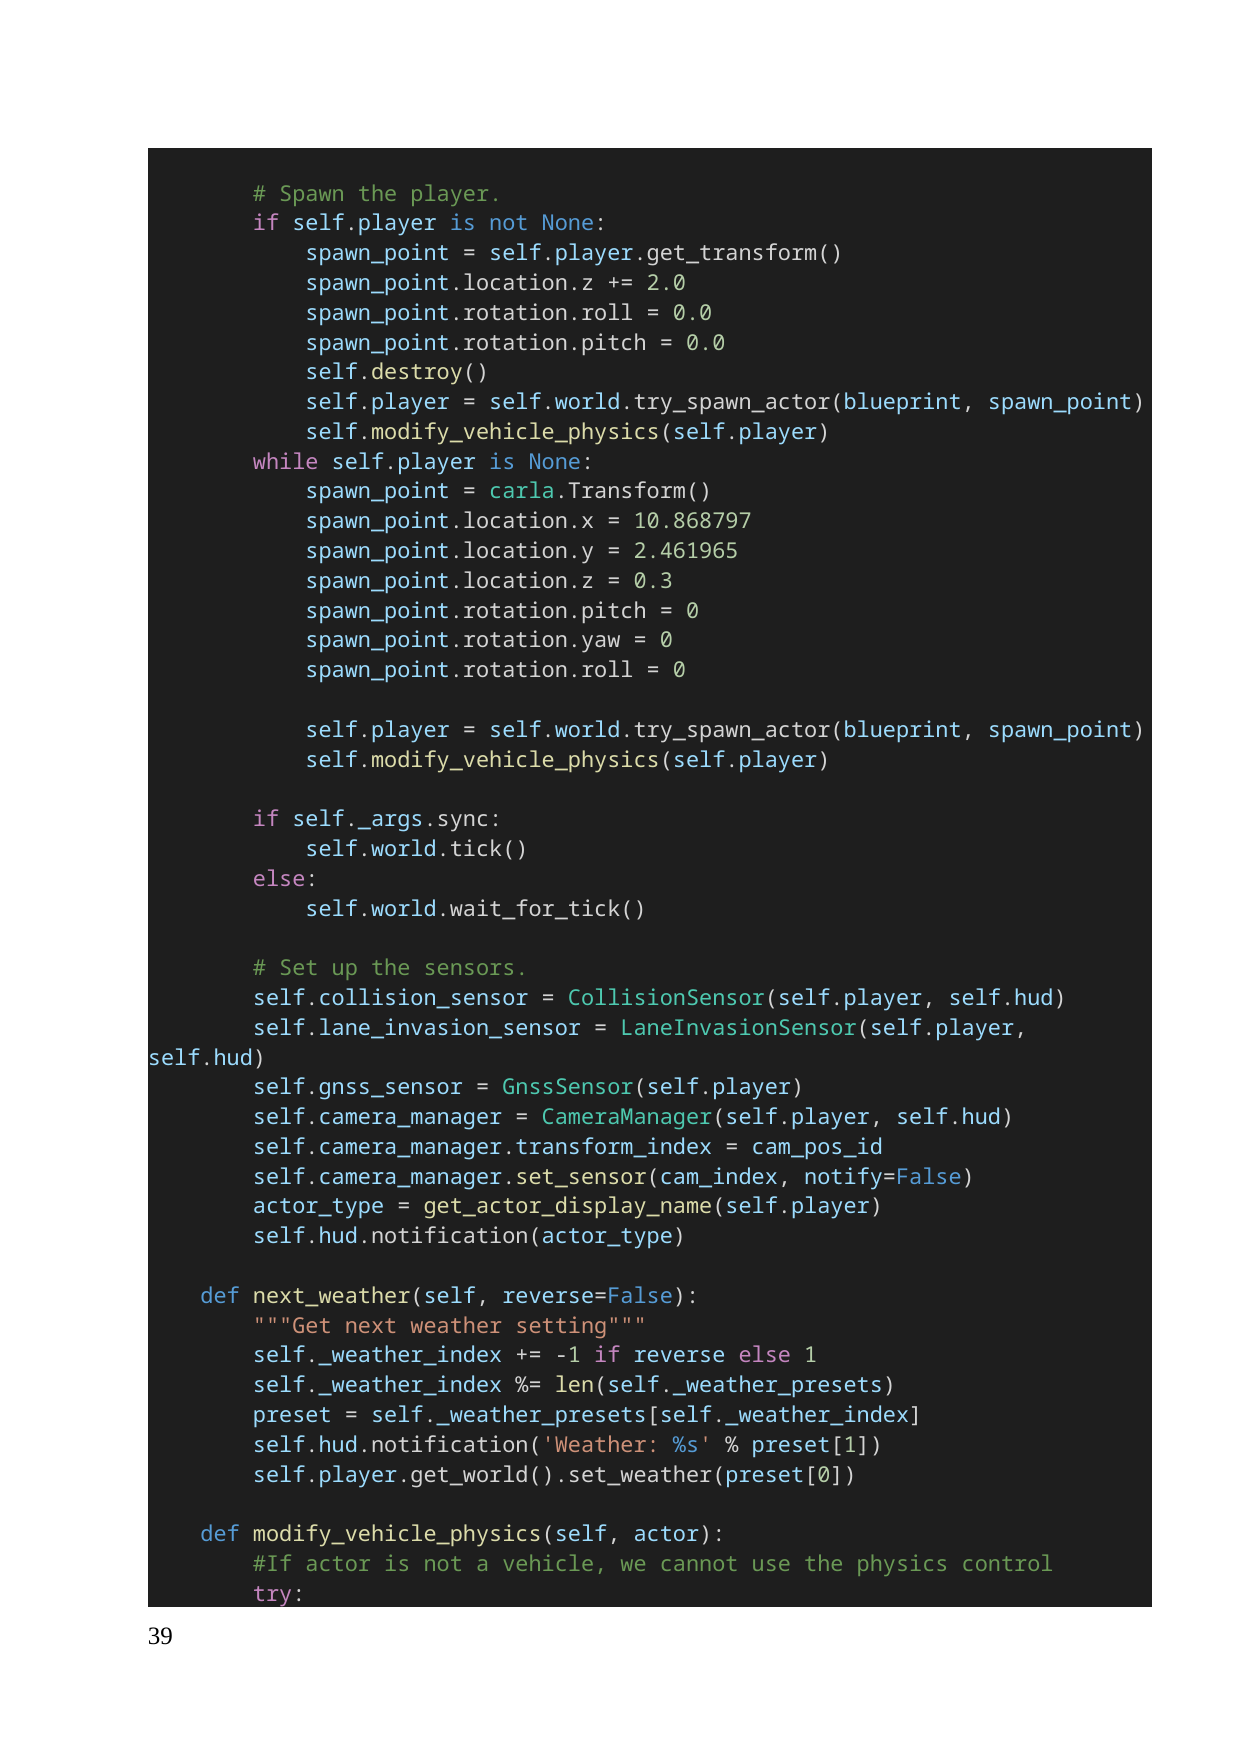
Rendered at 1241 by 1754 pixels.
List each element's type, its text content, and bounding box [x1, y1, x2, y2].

text self.destroy() [148, 356, 1152, 386]
text spawn_point.rotation.roll = 0 [148, 654, 1152, 684]
text spawn_point.rotation.pitch = 0 [148, 594, 1152, 624]
text def modify_vehicle_physics(self, actor): [148, 1518, 1152, 1548]
text self.modify_vehicle_physics(self.player) [148, 416, 1152, 446]
text spawn_point.location.z += 2.0 [148, 267, 1152, 297]
text self.player = self.world.try_spawn_actor(blueprint, spawn_point) [148, 386, 1152, 416]
text spawn_point.location.x = 10.868797 [148, 505, 1152, 535]
text self.camera_manager.transform_index = cam_pos_id [148, 1131, 1152, 1161]
text self.lane_invasion_sensor = LaneInvasionSensor(self.player, self.hud) [148, 1012, 1152, 1071]
text spawn_point.location.y = 2.461965 [148, 535, 1152, 565]
text self.camera_manager.set_sensor(cam_index, notify=False) [148, 1161, 1152, 1190]
text #If actor is not a vehicle, we cannot use the physics control [148, 1548, 1152, 1578]
text self.hud.notification('Weather: %s' % preset[1]) [148, 1429, 1152, 1458]
text self.world.tick() [148, 833, 1152, 863]
text spawn_point.rotation.yaw = 0 [148, 624, 1152, 654]
text else: [148, 863, 1152, 892]
text while self.player is None: [148, 446, 1152, 475]
text def next_weather(self, reverse=False): [148, 1280, 1152, 1309]
text spawn_point.rotation.pitch = 0.0 [148, 326, 1152, 356]
text self._weather_index %= len(self._weather_presets) [148, 1369, 1152, 1399]
text if self.player is not None: [148, 207, 1152, 237]
text self._weather_index += -1 if reverse else 1 [148, 1339, 1152, 1369]
text """Get next weather setting""" [148, 1309, 1152, 1339]
text # Set up the sensors. [148, 952, 1152, 982]
text spawn_point = carla.Transform() [148, 475, 1152, 505]
text self.hud.notification(actor_type) [148, 1220, 1152, 1250]
text actor_type = get_actor_display_name(self.player) [148, 1190, 1152, 1220]
text # Spawn the player. [148, 177, 1152, 207]
text self.collision_sensor = CollisionSensor(self.player, self.hud) [148, 982, 1152, 1012]
text spawn_point.rotation.roll = 0.0 [148, 297, 1152, 326]
text try: [148, 1578, 1152, 1607]
text if self._args.sync: [148, 803, 1152, 833]
text self.modify_vehicle_physics(self.player) [148, 743, 1152, 773]
text self.camera_manager = CameraManager(self.player, self.hud) [148, 1101, 1152, 1131]
text self.player.get_world().set_weather(preset[0]) [148, 1458, 1152, 1488]
text self.gnss_sensor = GnssSensor(self.player) [148, 1071, 1152, 1101]
text self.world.wait_for_tick() [148, 892, 1152, 922]
text self.player = self.world.try_spawn_actor(blueprint, spawn_point) [148, 714, 1152, 743]
text spawn_point = self.player.get_transform() [148, 237, 1152, 267]
text preset = self._weather_presets[self._weather_index] [148, 1399, 1152, 1429]
text spawn_point.location.z = 0.3 [148, 565, 1152, 594]
